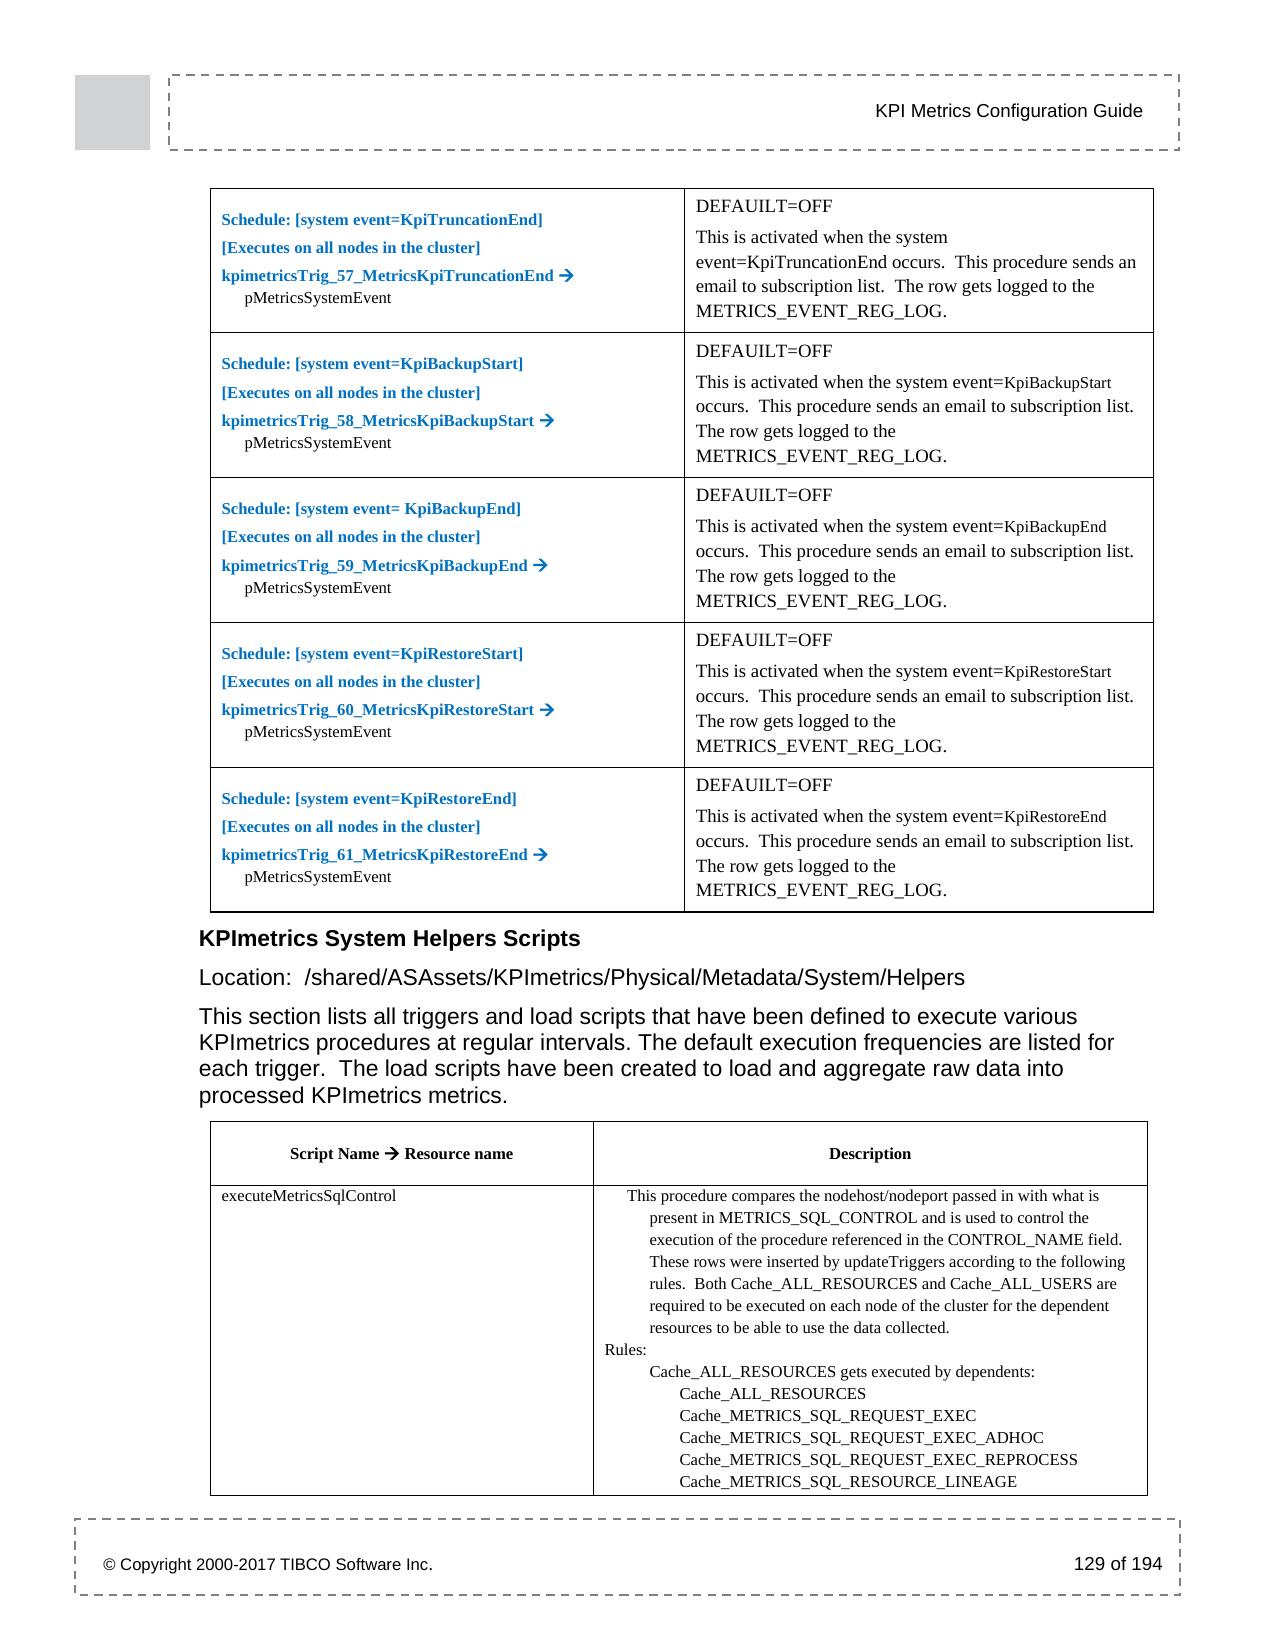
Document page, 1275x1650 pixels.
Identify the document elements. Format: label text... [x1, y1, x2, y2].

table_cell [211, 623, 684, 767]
text This section lists all triggers and load scripts that have been defined to execute various KPImetrics procedures at regular intervals. The default execution frequencies are listed for each trigger. The load scripts have been created to load and aggregate raw data into processed KPImetrics metrics. [199, 1003, 1162, 1108]
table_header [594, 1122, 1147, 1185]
text Location: /shared/ASAssets/KPImetrics/Physical/Metadata/System/Helpers [199, 964, 1162, 990]
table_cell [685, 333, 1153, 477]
subtitle KPImetrics System Helpers Scripts [169, 925, 1162, 951]
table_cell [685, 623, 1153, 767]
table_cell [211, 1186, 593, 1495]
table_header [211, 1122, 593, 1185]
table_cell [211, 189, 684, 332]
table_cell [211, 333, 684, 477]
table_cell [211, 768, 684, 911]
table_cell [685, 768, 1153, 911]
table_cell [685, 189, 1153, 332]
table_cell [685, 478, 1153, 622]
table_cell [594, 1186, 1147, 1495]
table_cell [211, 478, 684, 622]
